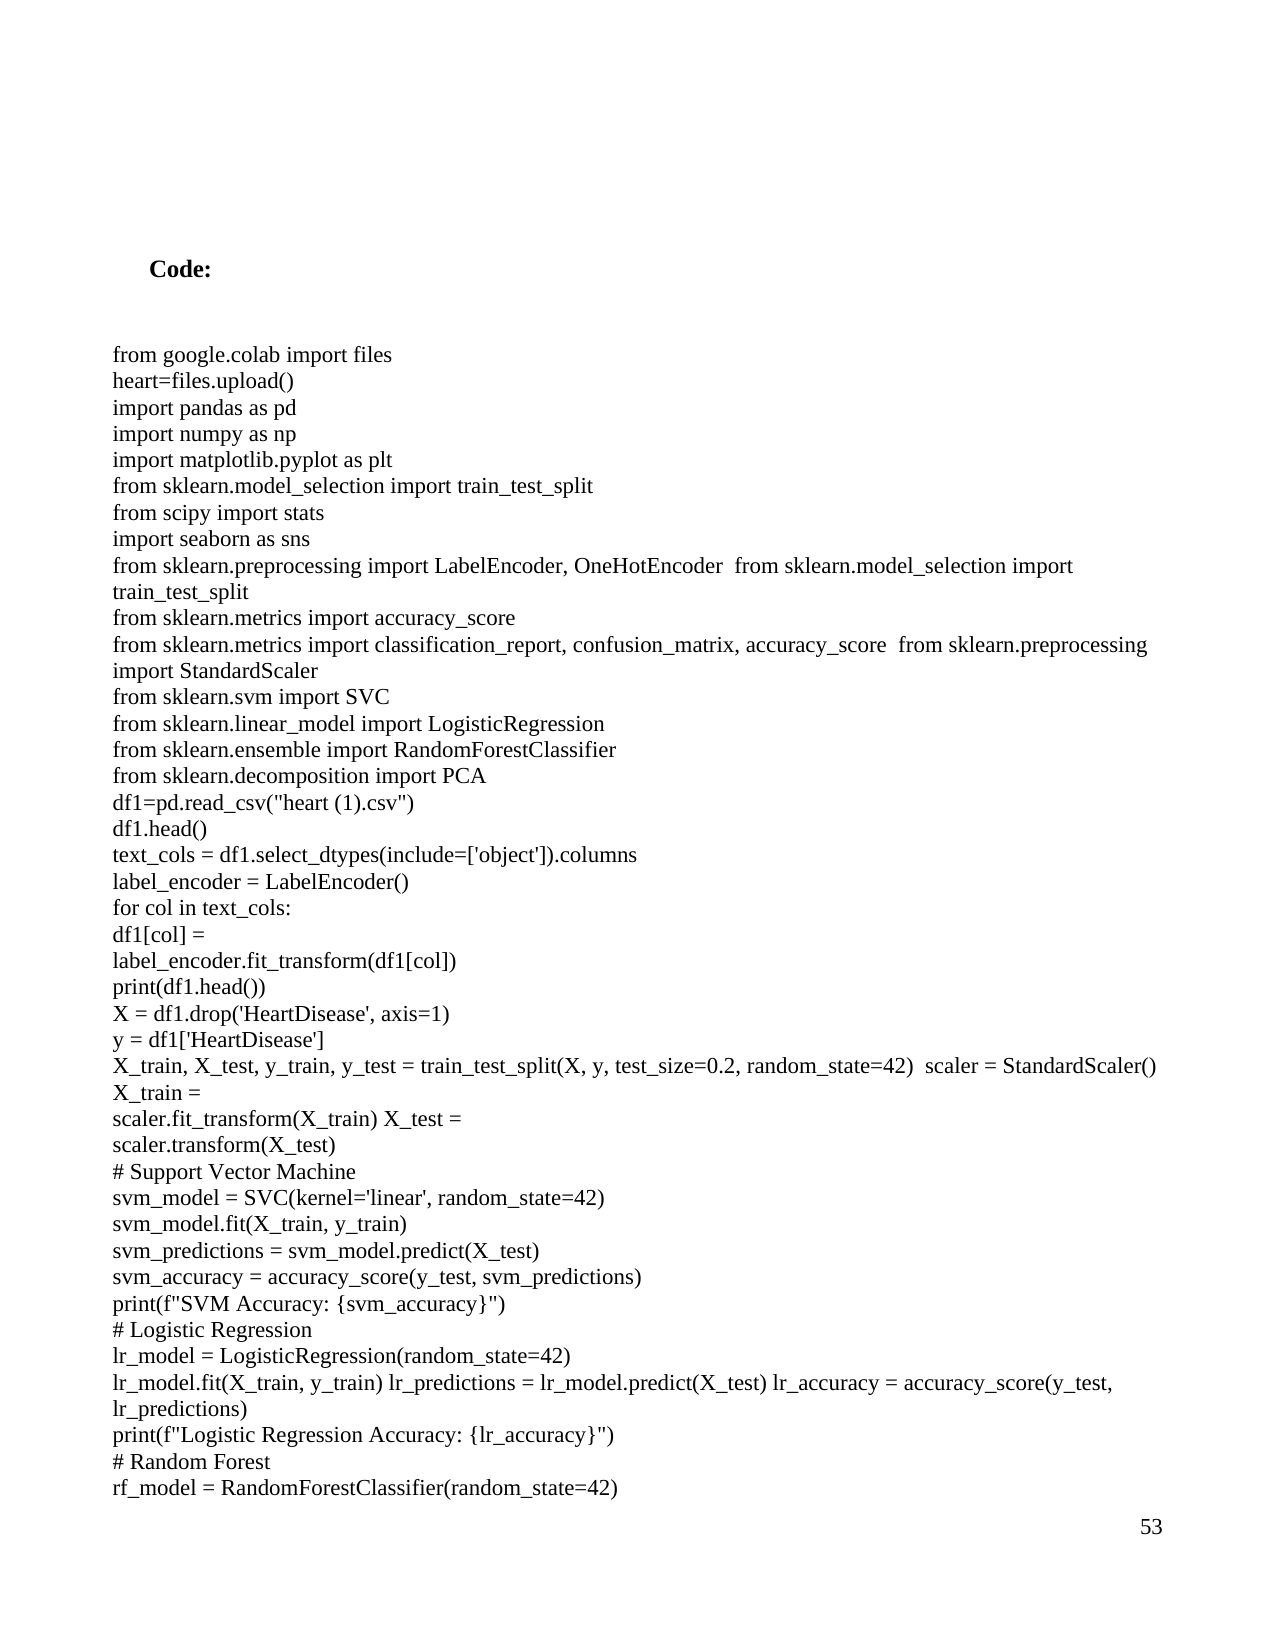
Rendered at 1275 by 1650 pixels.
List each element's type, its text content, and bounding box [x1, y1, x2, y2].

text # Support Vector Machine [112, 1158, 1162, 1184]
text # Random Forest [112, 1448, 1162, 1474]
text print(f"Logistic Regression Accuracy: {lr_accuracy}") [112, 1421, 1162, 1448]
text svm_accuracy = accuracy_score(y_test, svm_predictions) [112, 1263, 1162, 1289]
text from sklearn.ensemble import RandomForestClassifier [112, 736, 1162, 762]
text X_train = [112, 1079, 1162, 1105]
text text_cols = df1.select_dtypes(include=['object']).columns [112, 842, 1162, 868]
text scaler.transform(X_test) [112, 1131, 1162, 1158]
text from sklearn.metrics import accuracy_score [112, 604, 1162, 631]
text import pandas as pd [112, 393, 1162, 420]
text from sklearn.decomposition import PCA [112, 762, 1162, 789]
text from google.colab import files [112, 341, 1162, 367]
text for col in text_cols: [112, 894, 1162, 921]
text from sklearn.preprocessing import LabelEncoder, OneHotEncoder from sklearn.model_selection import train_test_split [112, 552, 1162, 604]
text label_encoder.fit_transform(df1[col]) [112, 947, 1162, 973]
text X_train, X_test, y_train, y_test = train_test_split(X, y, test_size=0.2, random_state=42) scaler = StandardScaler() [112, 1052, 1162, 1079]
text df1[col] = [112, 921, 1162, 947]
text heart=files.upload() [112, 367, 1162, 393]
text scaler.fit_transform(X_train) X_test = [112, 1105, 1162, 1131]
text from sklearn.metrics import classification_report, confusion_matrix, accuracy_score from sklearn.preprocessing import StandardScaler [112, 631, 1162, 683]
text from sklearn.model_selection import train_test_split [112, 473, 1162, 499]
text rf_model = RandomForestClassifier(random_state=42) [112, 1474, 1162, 1500]
text from scipy import stats [112, 499, 1162, 525]
text lr_model.fit(X_train, y_train) lr_predictions = lr_model.predict(X_test) lr_accuracy = accuracy_score(y_test, lr_predictions) [112, 1369, 1162, 1421]
text from sklearn.linear_model import LogisticRegression [112, 710, 1162, 736]
text import seaborn as sns [112, 525, 1162, 552]
text df1=pd.read_csv("heart (1).csv") [112, 789, 1162, 815]
text print(f"SVM Accuracy: {svm_accuracy}") [112, 1289, 1162, 1316]
text # Logistic Regression [112, 1316, 1162, 1342]
text import matplotlib.pyplot as plt [112, 446, 1162, 473]
text svm_model.fit(X_train, y_train) [112, 1211, 1162, 1237]
text print(df1.head()) [112, 973, 1162, 1000]
text from sklearn.svm import SVC [112, 683, 1162, 710]
text svm_model = SVC(kernel='linear', random_state=42) [112, 1184, 1162, 1211]
text import numpy as np [112, 420, 1162, 446]
text lr_model = LogisticRegression(random_state=42) [112, 1342, 1162, 1369]
text df1.head() [112, 815, 1162, 842]
text y = df1['HeartDisease'] [112, 1026, 1162, 1052]
text svm_predictions = svm_model.predict(X_test) [112, 1237, 1162, 1263]
text Code: [149, 254, 1162, 283]
text X = df1.drop('HeartDisease', axis=1) [112, 1000, 1162, 1026]
text label_encoder = LabelEncoder() [112, 868, 1162, 894]
